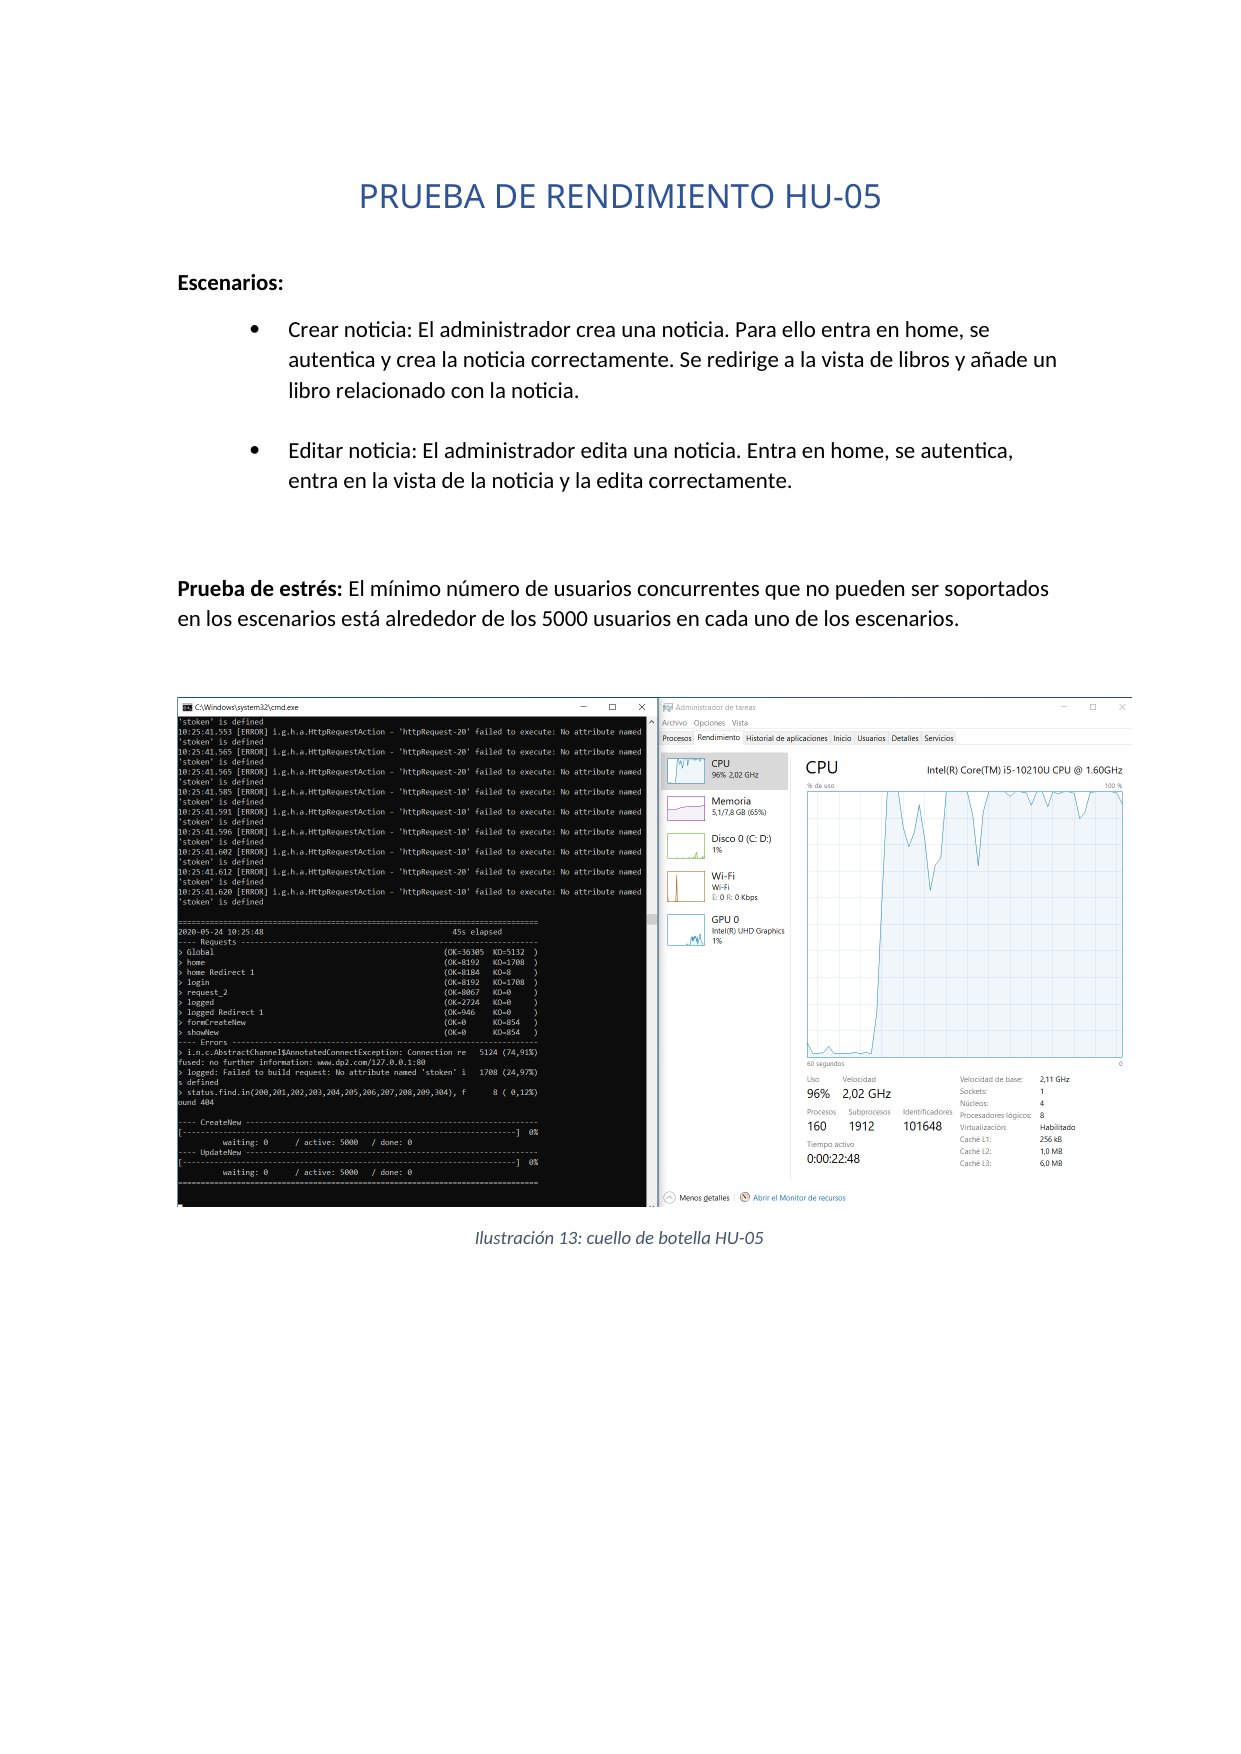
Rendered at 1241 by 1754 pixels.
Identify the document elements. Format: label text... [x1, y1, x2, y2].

subtitle PRUEBA DE RENDIMIENTO HU-05 [177, 173, 1063, 218]
text Escenarios: [177, 268, 1063, 296]
list Crear noticia: El administrador crea una noticia. Para ello entra en home, se autentica y crea la noticia correctamente. Se redirige a la vista de libros y añade un libro relacionado con la noticia. [251, 315, 1063, 404]
text Ilustración 13: cuello de botella HU-05 [177, 1226, 1063, 1249]
list Editar noticia: El administrador edita una noticia. Entra en home, se autentica, entra en la vista de la noticia y la edita correctamente. [251, 436, 1063, 494]
text Prueba de estrés: El mínimo número de usuarios concurrentes que no pueden ser soportados en los escenarios está alrededor de los 5000 usuarios en cada uno de los escenarios. [177, 574, 1063, 632]
picture [177, 697, 1132, 1207]
